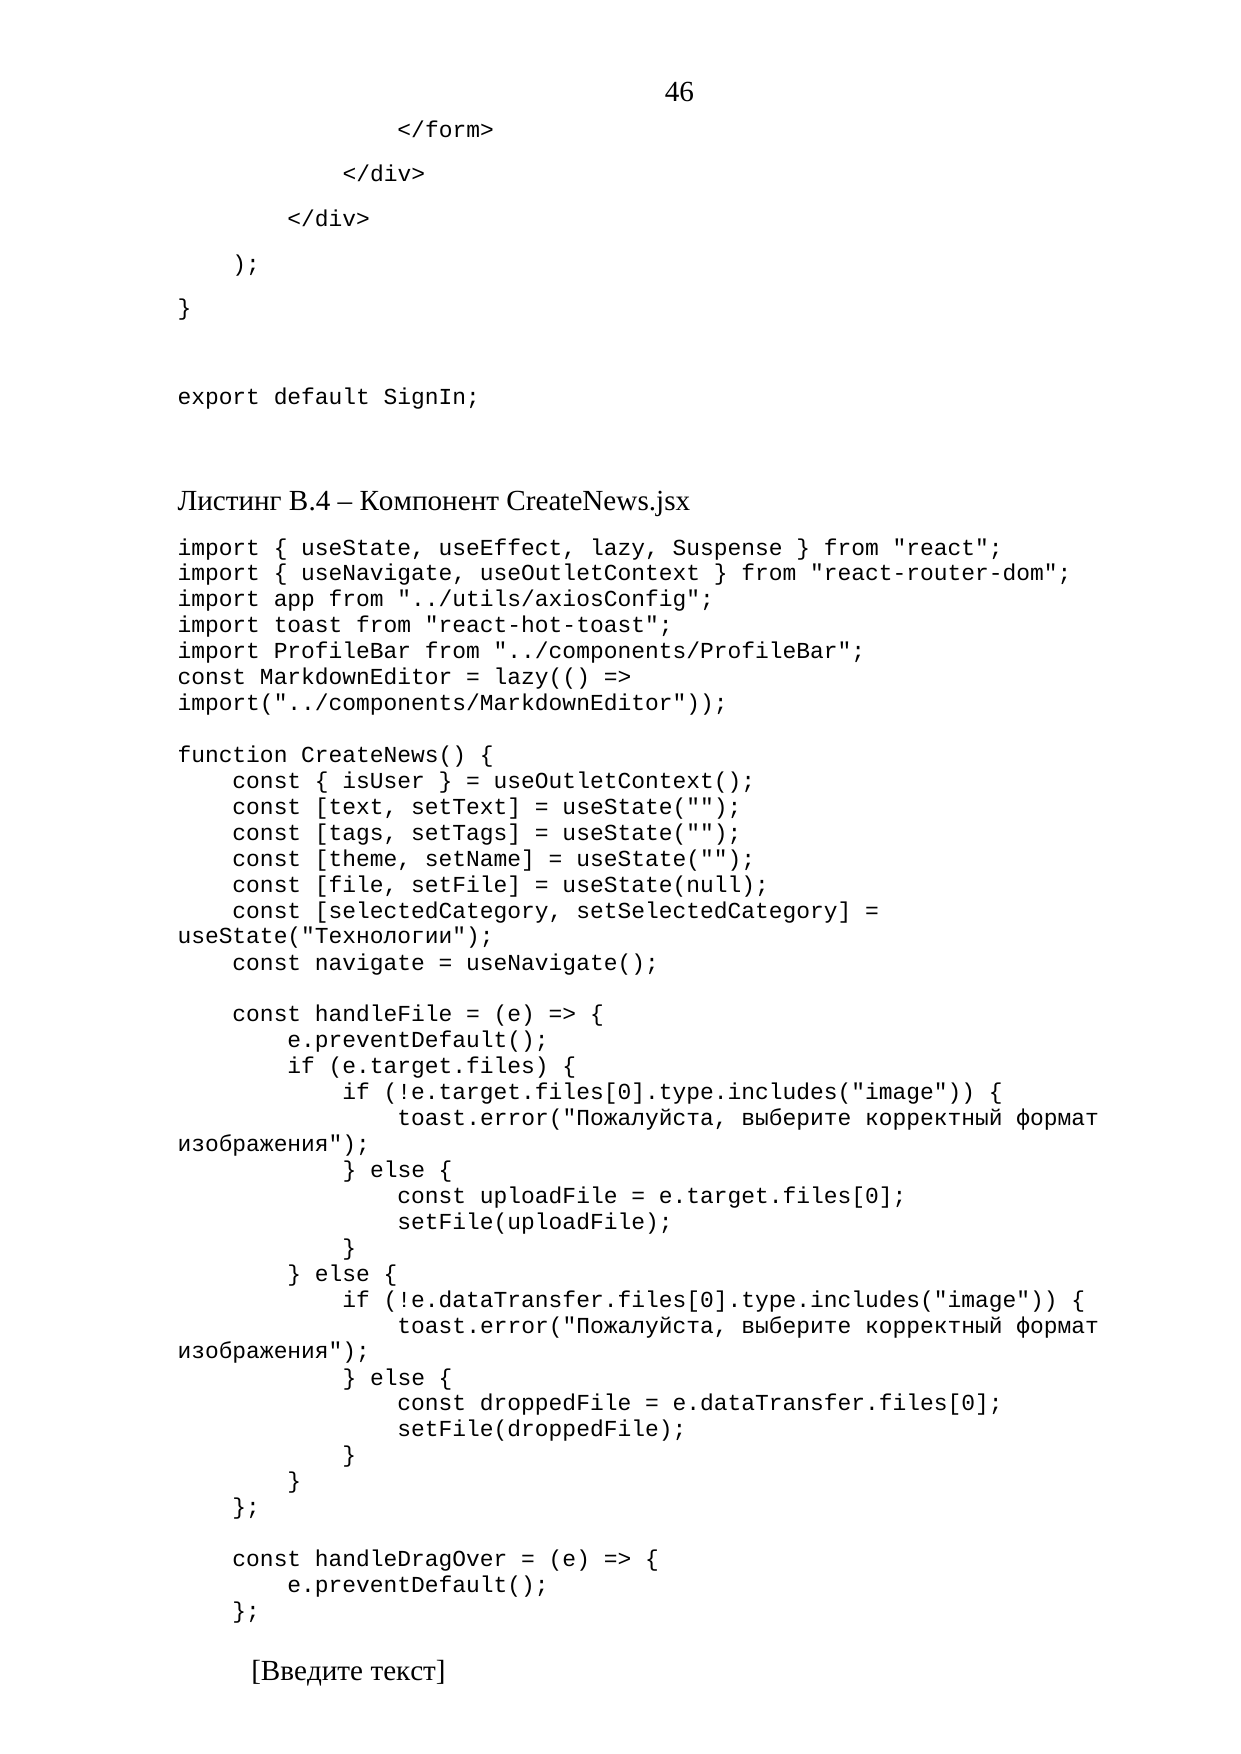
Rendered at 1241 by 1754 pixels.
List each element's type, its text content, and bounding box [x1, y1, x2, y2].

text const [selectedCategory, setSelectedCategory] = useState("Технологии"); [177, 899, 1181, 951]
text const { isUser } = useOutletContext(); [177, 769, 1181, 795]
text ); [177, 252, 1181, 278]
text setFile(droppedFile); [177, 1418, 1181, 1444]
text const handleFile = (e) => { [177, 1003, 1181, 1029]
text const [theme, setName] = useState(""); [177, 847, 1181, 873]
text export default SignIn; [177, 386, 1181, 412]
text function CreateNews() { [177, 743, 1181, 769]
text const handleDragOver = (e) => { [177, 1547, 1181, 1573]
text setFile(uploadFile); [177, 1210, 1181, 1236]
text const [text, setText] = useState(""); [177, 795, 1181, 821]
text e.preventDefault(); [177, 1029, 1181, 1054]
text import ProfileBar from "../components/ProfileBar"; [177, 639, 1181, 666]
text } else { [177, 1262, 1181, 1288]
text import { useState, useEffect, lazy, Suspense } from "react"; [177, 536, 1181, 562]
text } [177, 1469, 1181, 1496]
text import app from "../utils/axiosConfig"; [177, 588, 1181, 614]
text } [177, 296, 1181, 322]
text toast.error("Пожалуйста, выберите корректный формат изображения"); [177, 1106, 1181, 1158]
text </form> [177, 118, 1181, 144]
text } [177, 1236, 1181, 1262]
text const uploadFile = e.target.files[0]; [177, 1184, 1181, 1210]
text } else { [177, 1366, 1181, 1392]
text }; [177, 1599, 1181, 1625]
text const droppedFile = e.dataTransfer.files[0]; [177, 1392, 1181, 1418]
text if (e.target.files) { [177, 1054, 1181, 1081]
text if (!e.dataTransfer.files[0].type.includes("image")) { [177, 1288, 1181, 1314]
text if (!e.target.files[0].type.includes("image")) { [177, 1081, 1181, 1106]
text </div> [177, 207, 1181, 233]
text e.preventDefault(); [177, 1573, 1181, 1599]
text import toast from "react-hot-toast"; [177, 614, 1181, 639]
text toast.error("Пожалуйста, выберите корректный формат изображения"); [177, 1314, 1181, 1366]
text }; [177, 1496, 1181, 1521]
text const navigate = useNavigate(); [177, 951, 1181, 977]
text const [file, setFile] = useState(null); [177, 873, 1181, 899]
text </div> [177, 163, 1181, 189]
text const [tags, setTags] = useState(""); [177, 821, 1181, 847]
text Листинг В.4 – Компонент CreateNews.jsx [177, 483, 1181, 517]
text const MarkdownEditor = lazy(() => import("../components/MarkdownEditor")); [177, 666, 1181, 717]
text import { useNavigate, useOutletContext } from "react-router-dom"; [177, 562, 1181, 588]
text } [177, 1444, 1181, 1469]
text } else { [177, 1158, 1181, 1184]
